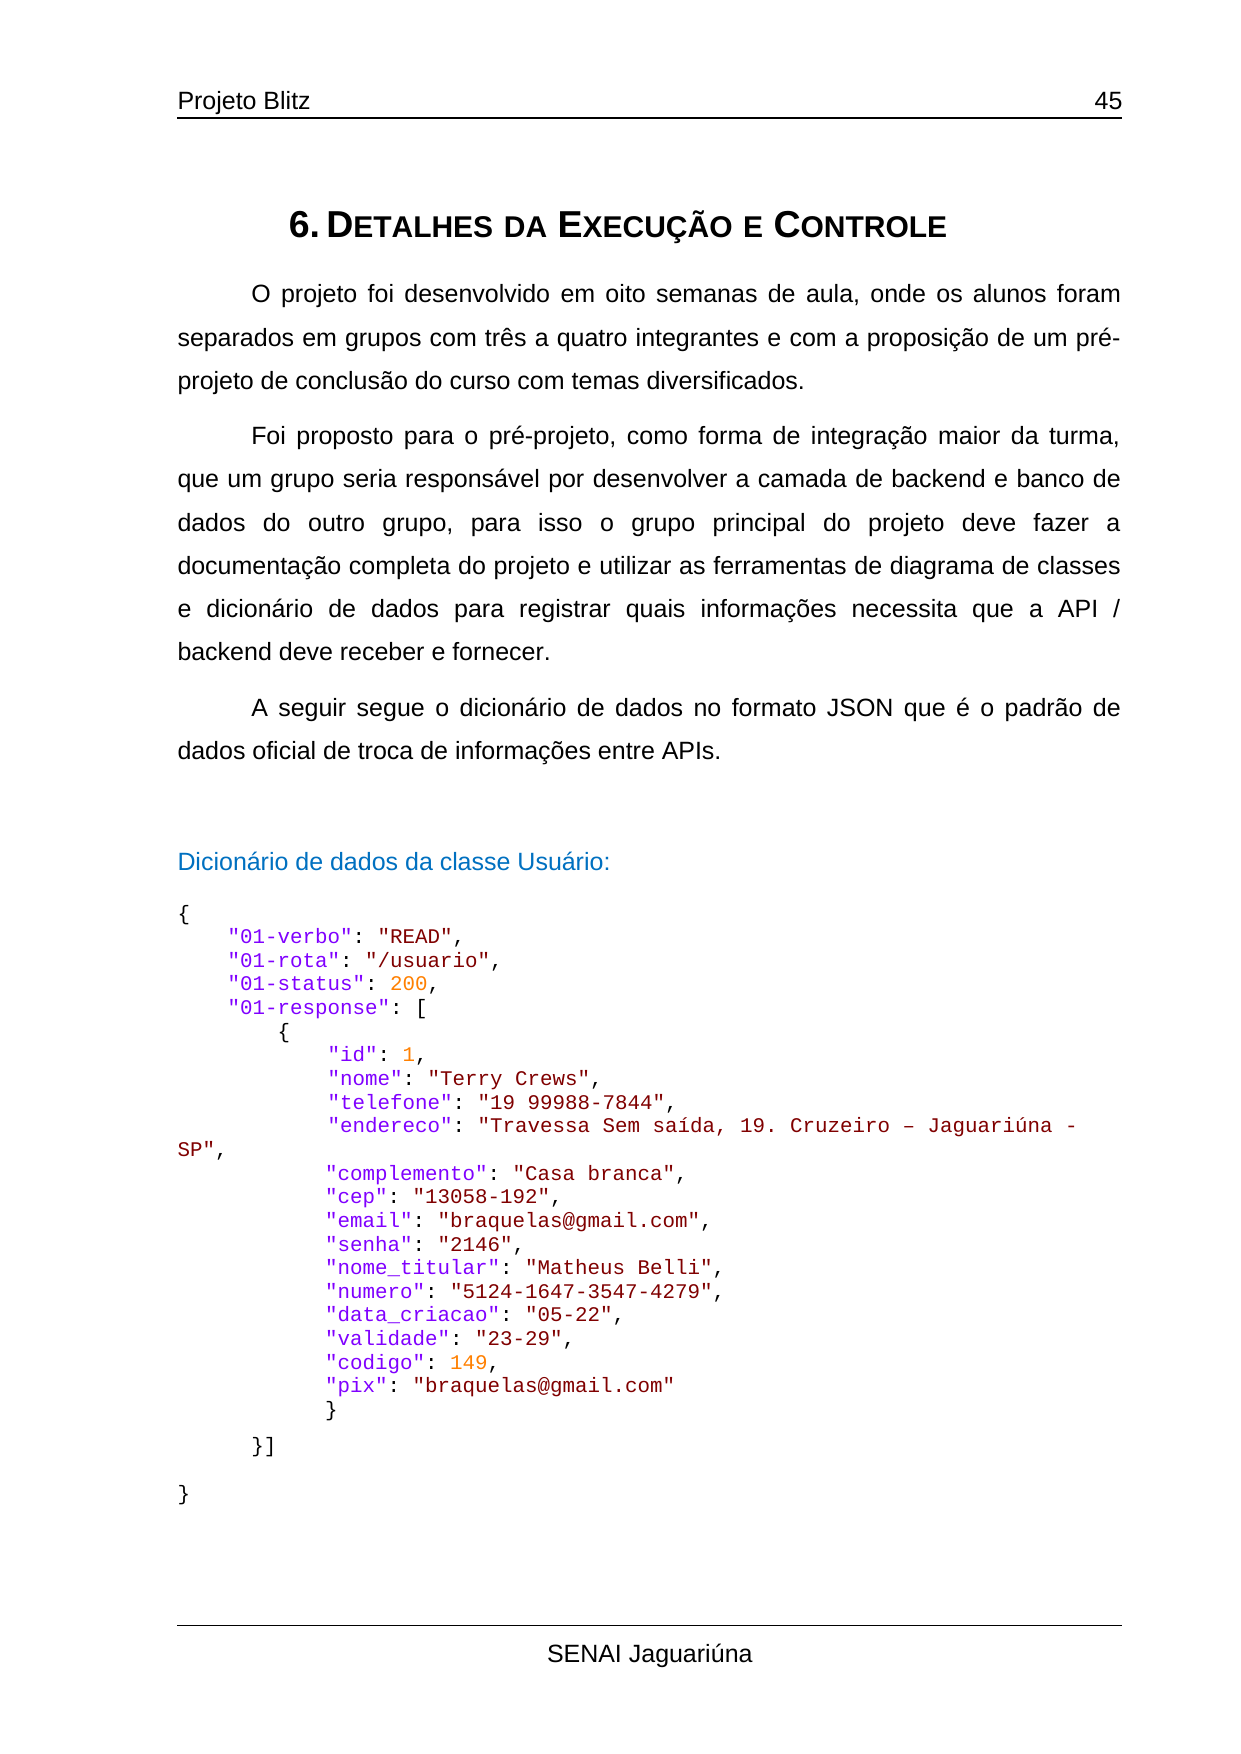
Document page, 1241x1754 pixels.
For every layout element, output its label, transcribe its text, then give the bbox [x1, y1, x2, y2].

subtitle Detalhes da Execução e Controle [288, 202, 1122, 245]
text { [177, 1021, 1122, 1044]
text A seguir segue o dicionário de dados no formato JSON que é o padrão de dados oficial de troca de informações entre APIs. [177, 692, 1122, 764]
text "nome": "Terry Crews", [177, 1068, 1122, 1092]
text Dicionário de dados da classe Usuário: [177, 847, 1122, 876]
text "01-status": 200, [177, 973, 1122, 997]
text } [177, 1483, 1122, 1507]
text Foi proposto para o pré-projeto, como forma de integração maior da turma, que um grupo seria responsável por desenvolver a camada de backend e banco de dados do outro grupo, para isso o grupo principal do projeto deve fazer a documentação completa do projeto e utilizar as ferramentas de diagrama de classes e dicionário de dados para registrar quais informações necessita que a API / backend deve receber e fornecer. [177, 421, 1122, 666]
text "01-verbo": "READ", [177, 926, 1122, 950]
text "numero": "5124-1647-3547-4279", [325, 1281, 1122, 1304]
text } [177, 1399, 1122, 1423]
text "id": 1, [177, 1044, 1122, 1068]
text "nome_titular": "Matheus Belli", [325, 1257, 1122, 1281]
text "senha": "2146", [325, 1233, 1122, 1257]
text "endereco": "Travessa Sem saída, 19. Cruzeiro – Jaguariúna - SP", [177, 1115, 1122, 1163]
text "validade": "23-29", [325, 1328, 1122, 1352]
text "codigo": 149, [325, 1352, 1122, 1375]
text "cep": "13058-192", [325, 1186, 1122, 1210]
text "telefone": "19 99988-7844", [177, 1092, 1122, 1115]
text "complemento": "Casa branca", [325, 1163, 1122, 1186]
text "pix": "braquelas@gmail.com" [325, 1375, 1122, 1399]
text }] [177, 1435, 1122, 1459]
text "email": "braquelas@gmail.com", [325, 1210, 1122, 1233]
text "01-rota": "/usuario", [177, 950, 1122, 973]
text "01-response": [ [177, 997, 1122, 1021]
text O projeto foi desenvolvido em oito semanas de aula, onde os alunos foram separados em grupos com três a quatro integrantes e com a proposição de um pré-projeto de conclusão do curso com temas diversificados. [177, 279, 1122, 394]
text "data_criacao": "05-22", [325, 1304, 1122, 1328]
text { [177, 902, 1122, 926]
